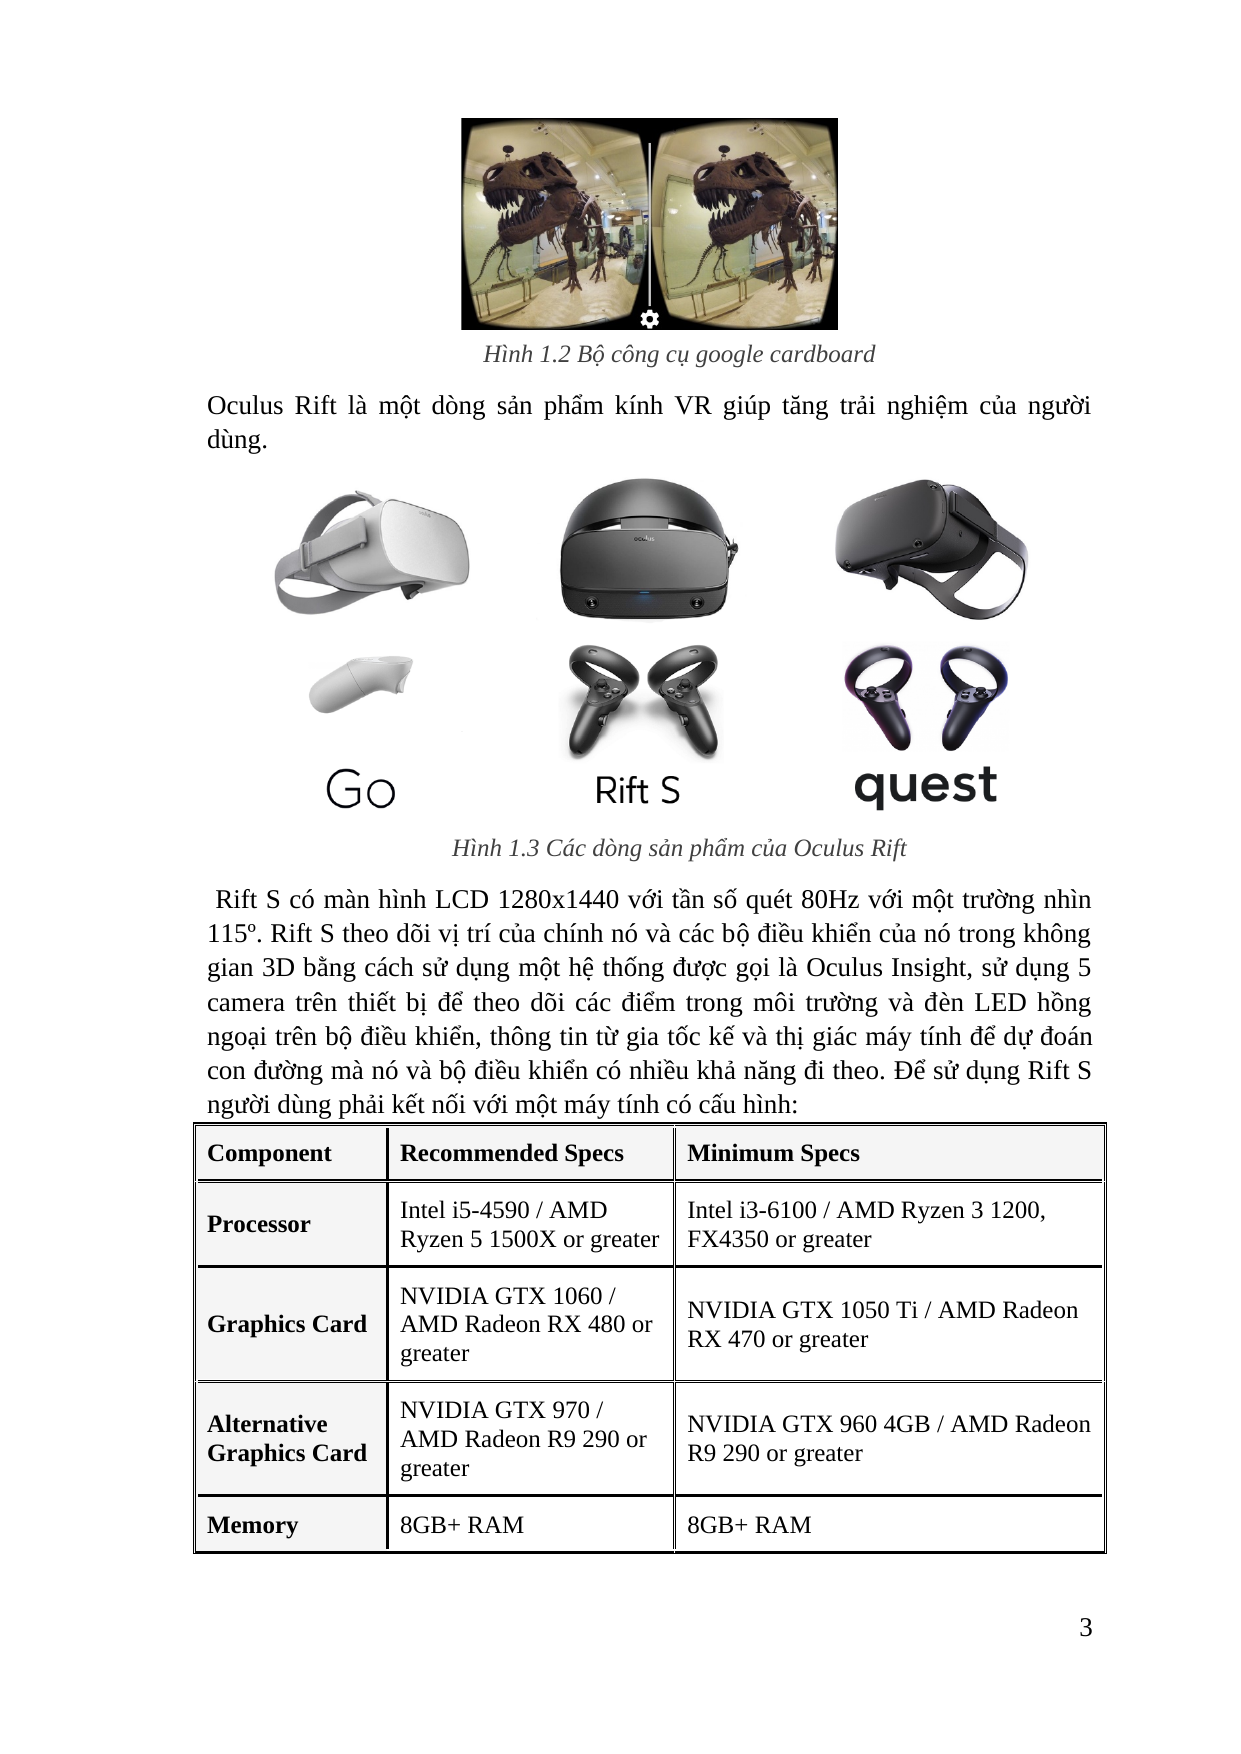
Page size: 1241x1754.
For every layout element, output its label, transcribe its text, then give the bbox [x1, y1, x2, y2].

table_cell NVIDIA GTX 1060 / AMD Radeon RX 480 or greater [389, 1268, 673, 1379]
table_cell 8GB+ RAM [675, 1494, 1104, 1551]
table_cell Processor [196, 1179, 386, 1265]
table_header Minimum Specs [675, 1126, 1104, 1179]
table_cell NVIDIA GTX 960 4GB / AMD Radeon R9 290 or greater [676, 1380, 1104, 1494]
table_cell Alternative Graphics Card [196, 1380, 386, 1494]
table_cell Intel i3-6100 / AMD Ryzen 3 1200, FX4350 or greater [676, 1179, 1104, 1265]
table_cell Intel i5-4590 / AMD Ryzen 5 1500X or greater [389, 1183, 673, 1265]
table_header Component [196, 1126, 387, 1179]
table_cell NVIDIA GTX 970 / AMD Radeon R9 290 or greater [389, 1383, 673, 1494]
table_cell NVIDIA GTX 1050 Ti / AMD Radeon RX 470 or greater [676, 1265, 1104, 1379]
text Oculus Rift là một dòng sản phẩm kính VR giúp tăng trải nghiệm của người dùng. [207, 389, 1092, 454]
table_cell Memory [196, 1494, 387, 1551]
picture [262, 463, 1037, 825]
table_header Recommended Specs [387, 1126, 674, 1179]
table_cell 8GB+ RAM [387, 1497, 674, 1551]
picture [461, 118, 838, 330]
table_cell Graphics Card [196, 1265, 386, 1379]
text Rift S có màn hình LCD 1280x1440 với tần số quét 80Hz với một trường nhìn 115º. Rift S theo dõi vị trí của chính nó và các bộ điều khiển của nó trong không gian 3D bằng cách sử dụng một hệ thống được gọi là Oculus Insight, sử dụng 5 camera trên thiết bị để theo dõi các điểm trong môi trường và đèn LED hồng ngoại trên bộ điều khiển, thông tin từ gia tốc kế và thị giác máy tính để dự đoán con đường mà nó và bộ điều khiển có nhiều khả năng đi theo. Để sử dụng Rift S người dùng phải kết nối với một máy tính có cấu hình: [207, 883, 1092, 1119]
